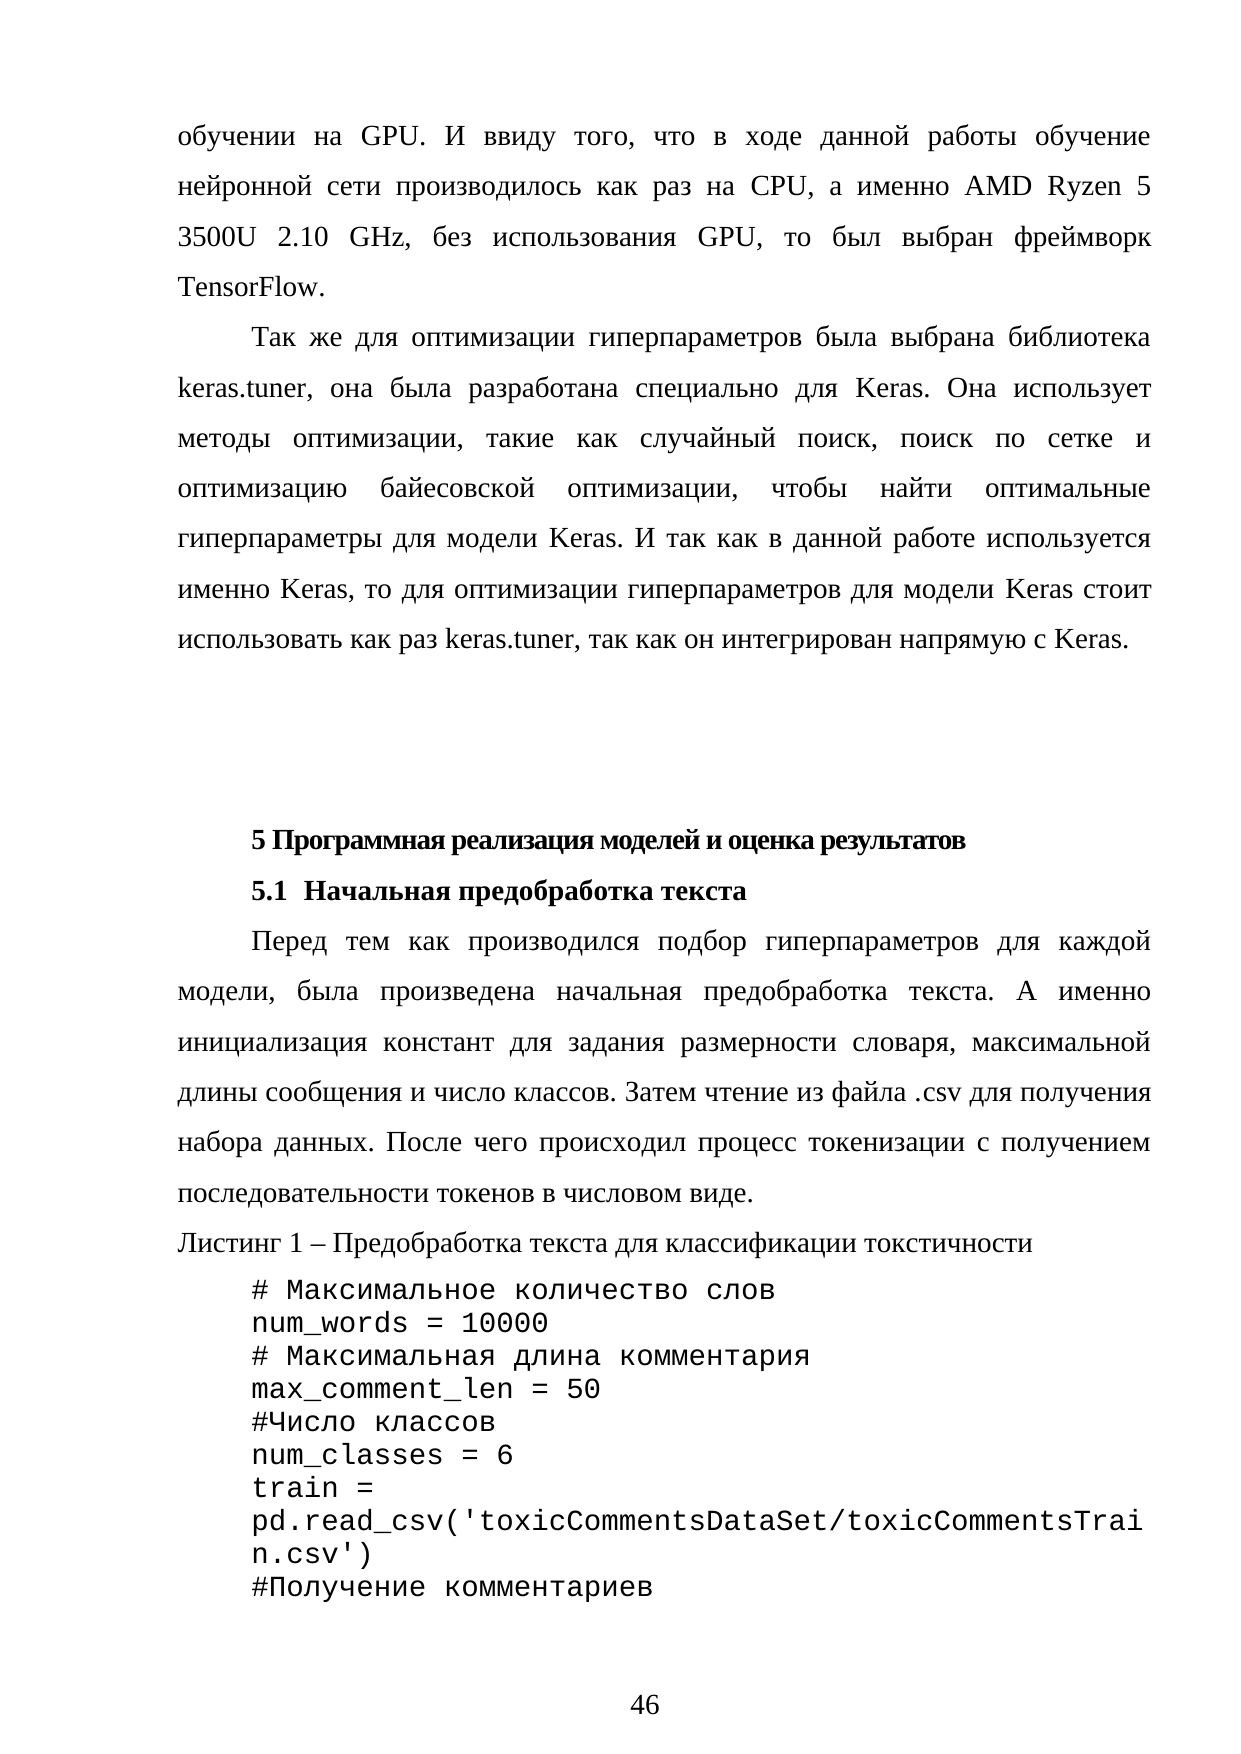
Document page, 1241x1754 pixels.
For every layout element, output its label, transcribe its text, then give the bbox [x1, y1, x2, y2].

text Так же для оптимизации гиперпараметров была выбрана библиотека keras.tuner, она была разработана специально для Keras. Она использует методы оптимизации, такие как случайный поиск, поиск по сетке и оптимизацию байесовской оптимизации, чтобы найти оптимальные гиперпараметры для модели Keras. И так как в данной работе используется именно Keras, то для оптимизации гиперпараметров для модели Keras стоит использовать как раз keras.tuner, так как он интегрирован напрямую с Keras. [177, 319, 1152, 655]
text train = pd.read_csv('toxicCommentsDataSet/toxicCommentsTrain.csv') [251, 1473, 1152, 1572]
text # Максимальная длина комментария [251, 1341, 1152, 1374]
text num_classes = 6 [251, 1440, 1152, 1473]
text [177, 118, 1152, 303]
subtitle Начальная предобработка текста [251, 873, 1152, 906]
text #Число классов [251, 1407, 1152, 1440]
text max_comment_len = 50 [251, 1374, 1152, 1407]
text Перед тем как производился подбор гиперпараметров для каждой модели, была произведена начальная предобработка текста. А именно инициализация констант для задания размерности словаря, максимальной длины сообщения и число классов. Затем чтение из файла .csv для получения набора данных. После чего происходил процесс токенизации с получением последовательности токенов в числовом виде. [177, 923, 1152, 1208]
title Программная реализация моделей и оценка результатов [224, 822, 1152, 856]
text Листинг 1 – Предобработка текста для классификации токстичности [177, 1225, 1152, 1258]
text #Получение комментариев [251, 1572, 1152, 1606]
text num_words = 10000 [251, 1308, 1152, 1341]
text # Максимальное количество слов [251, 1275, 1152, 1308]
